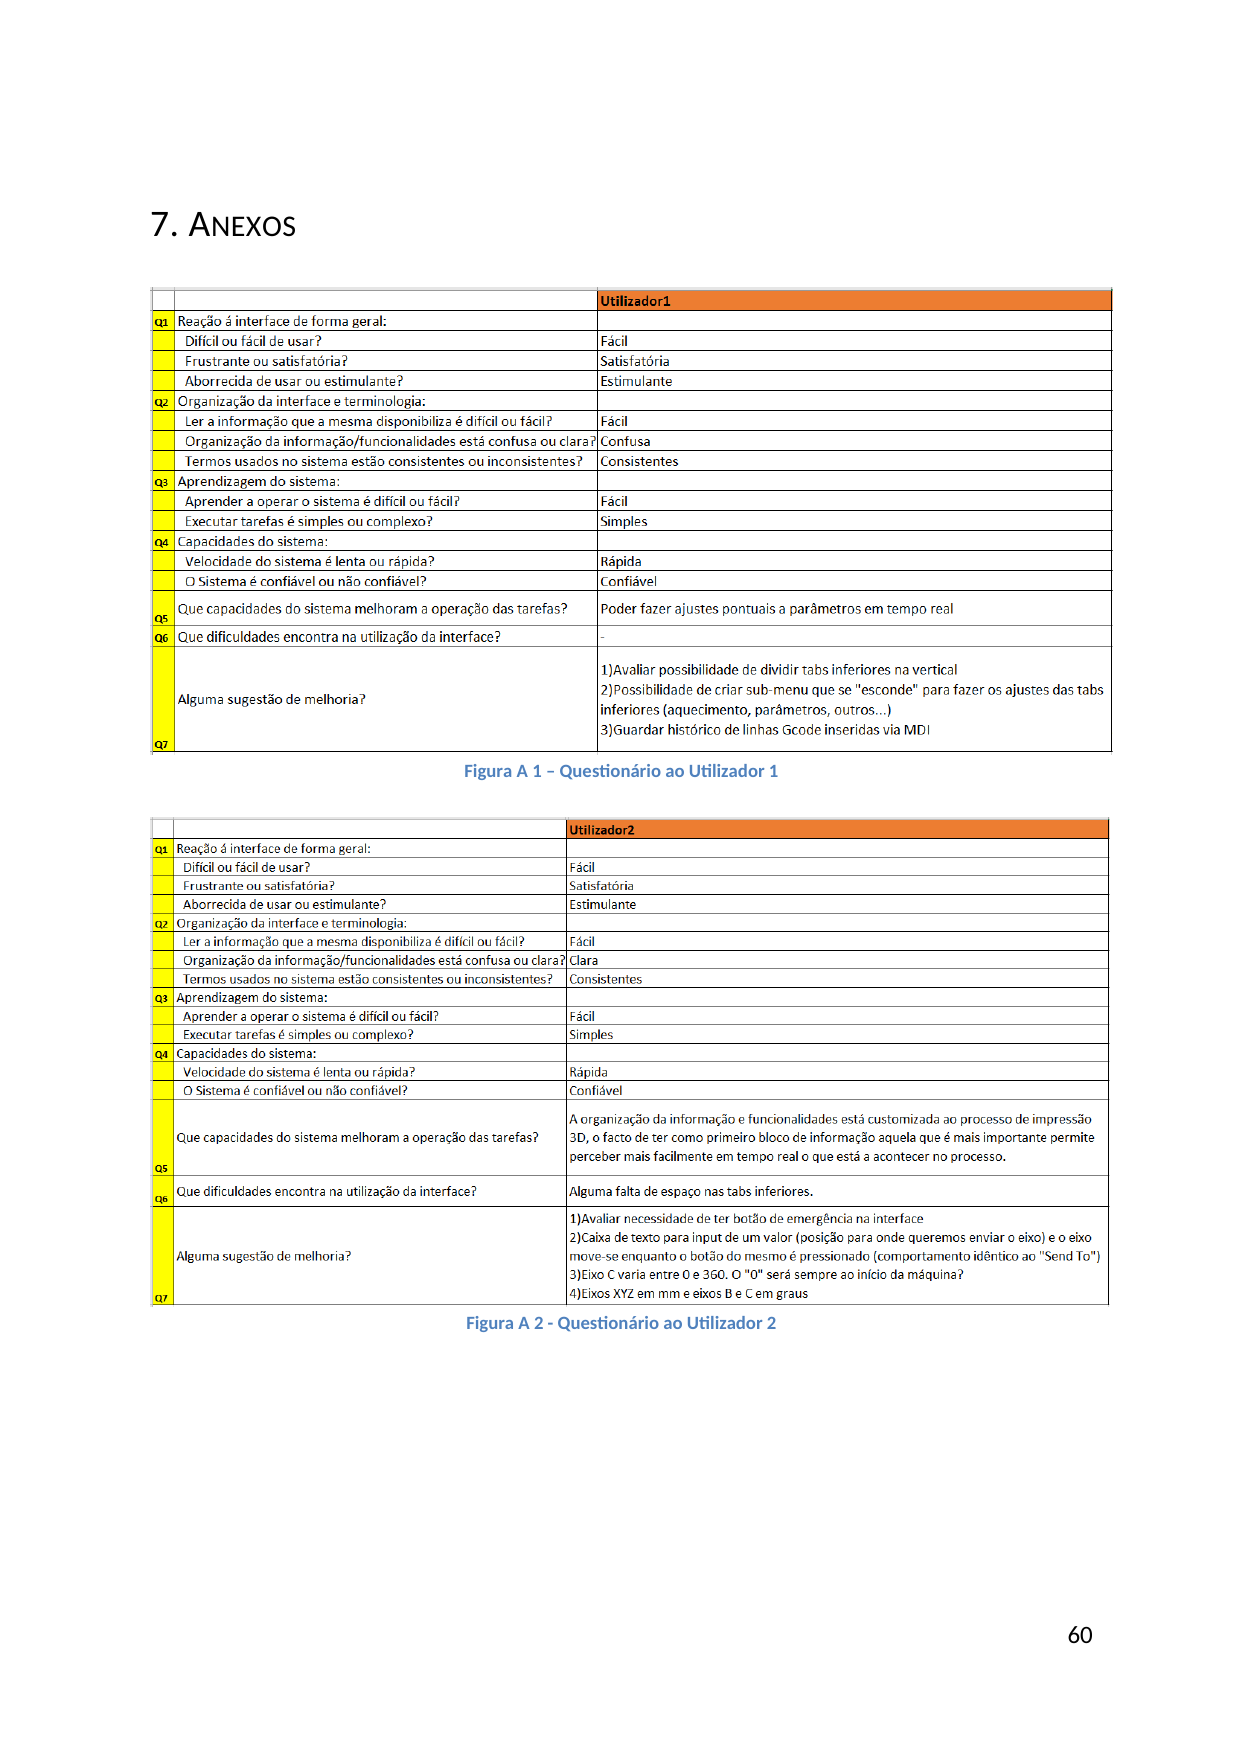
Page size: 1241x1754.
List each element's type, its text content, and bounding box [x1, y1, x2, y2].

picture [150, 817, 1110, 1307]
picture [150, 287, 1113, 755]
subtitle 7. Anexos [150, 200, 1092, 246]
